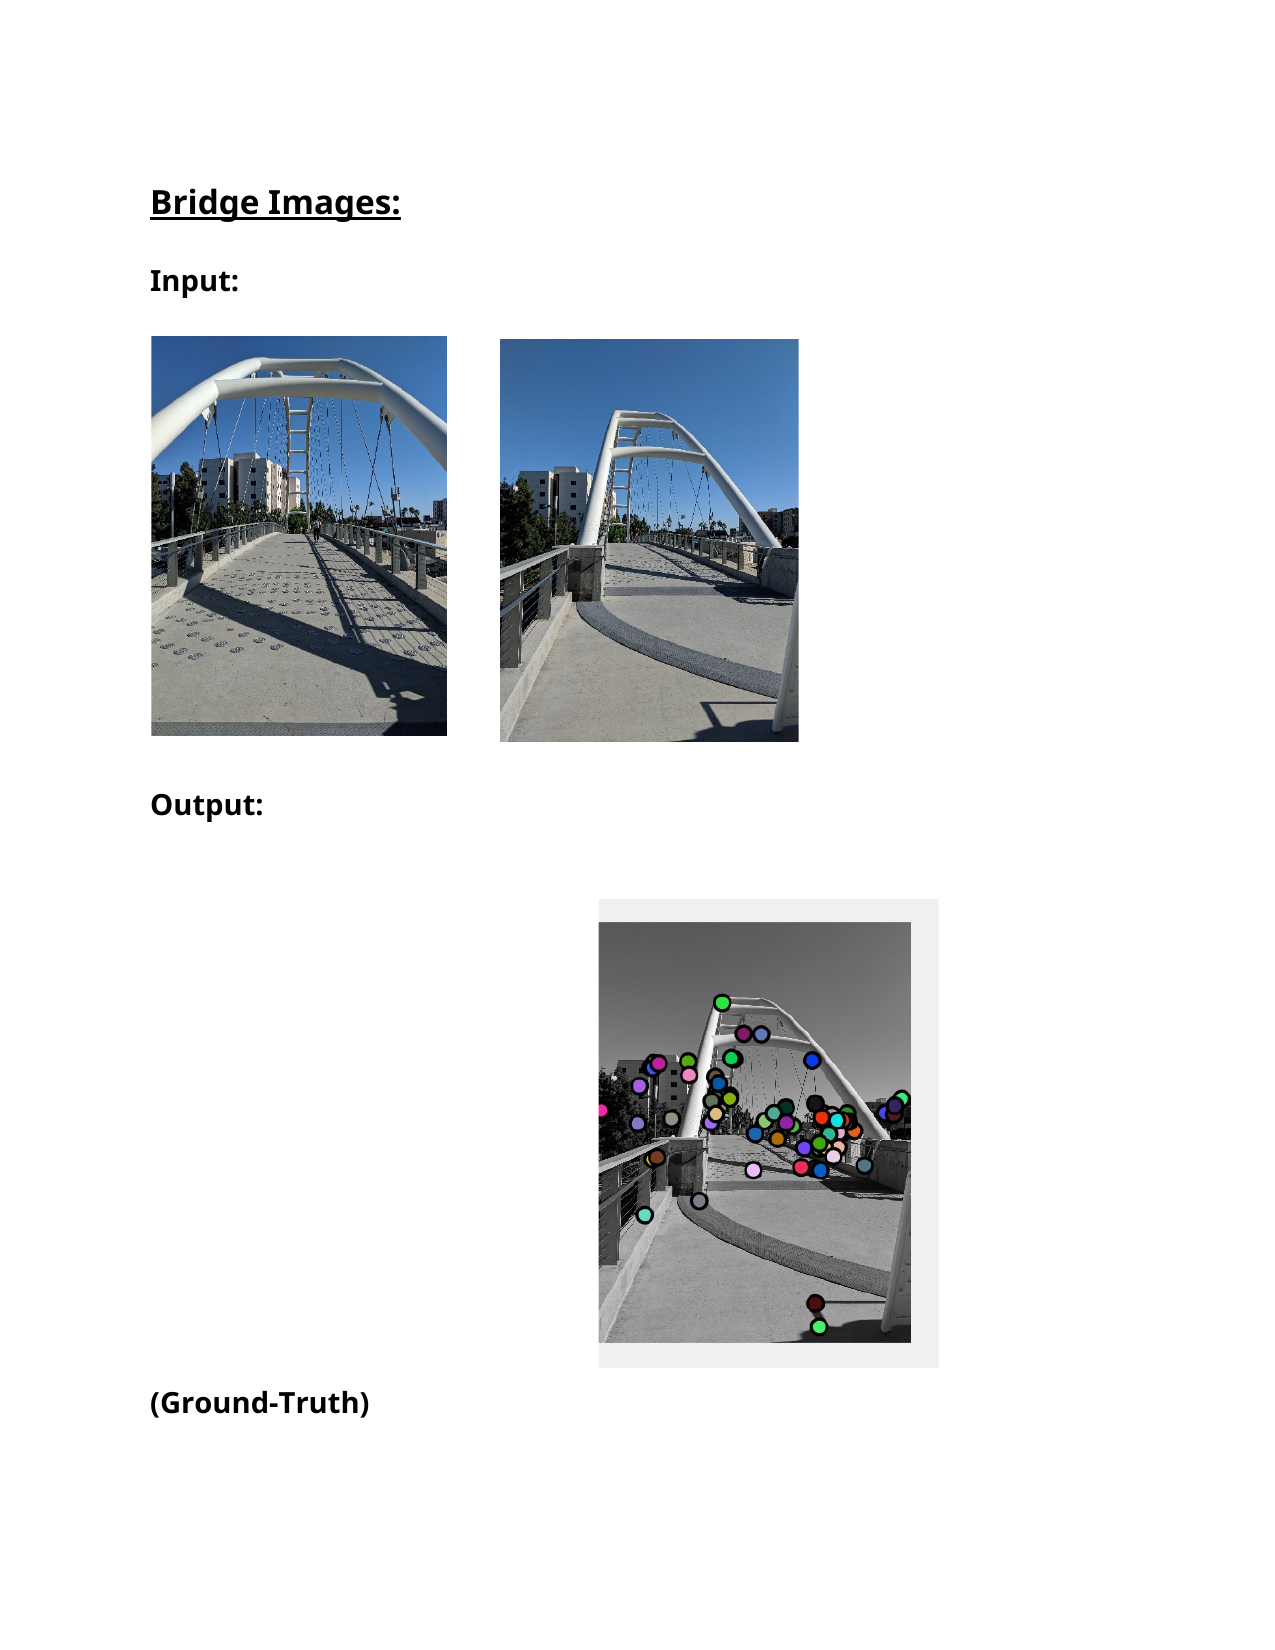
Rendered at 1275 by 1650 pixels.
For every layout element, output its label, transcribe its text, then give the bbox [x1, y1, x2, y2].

picture [598, 899, 939, 1368]
text Input: [150, 261, 1125, 300]
text Bridge Images: [150, 179, 1125, 224]
text Output: [150, 784, 1125, 824]
text (Ground-Truth) [150, 1382, 1125, 1422]
picture [150, 336, 447, 734]
picture [498, 339, 799, 740]
